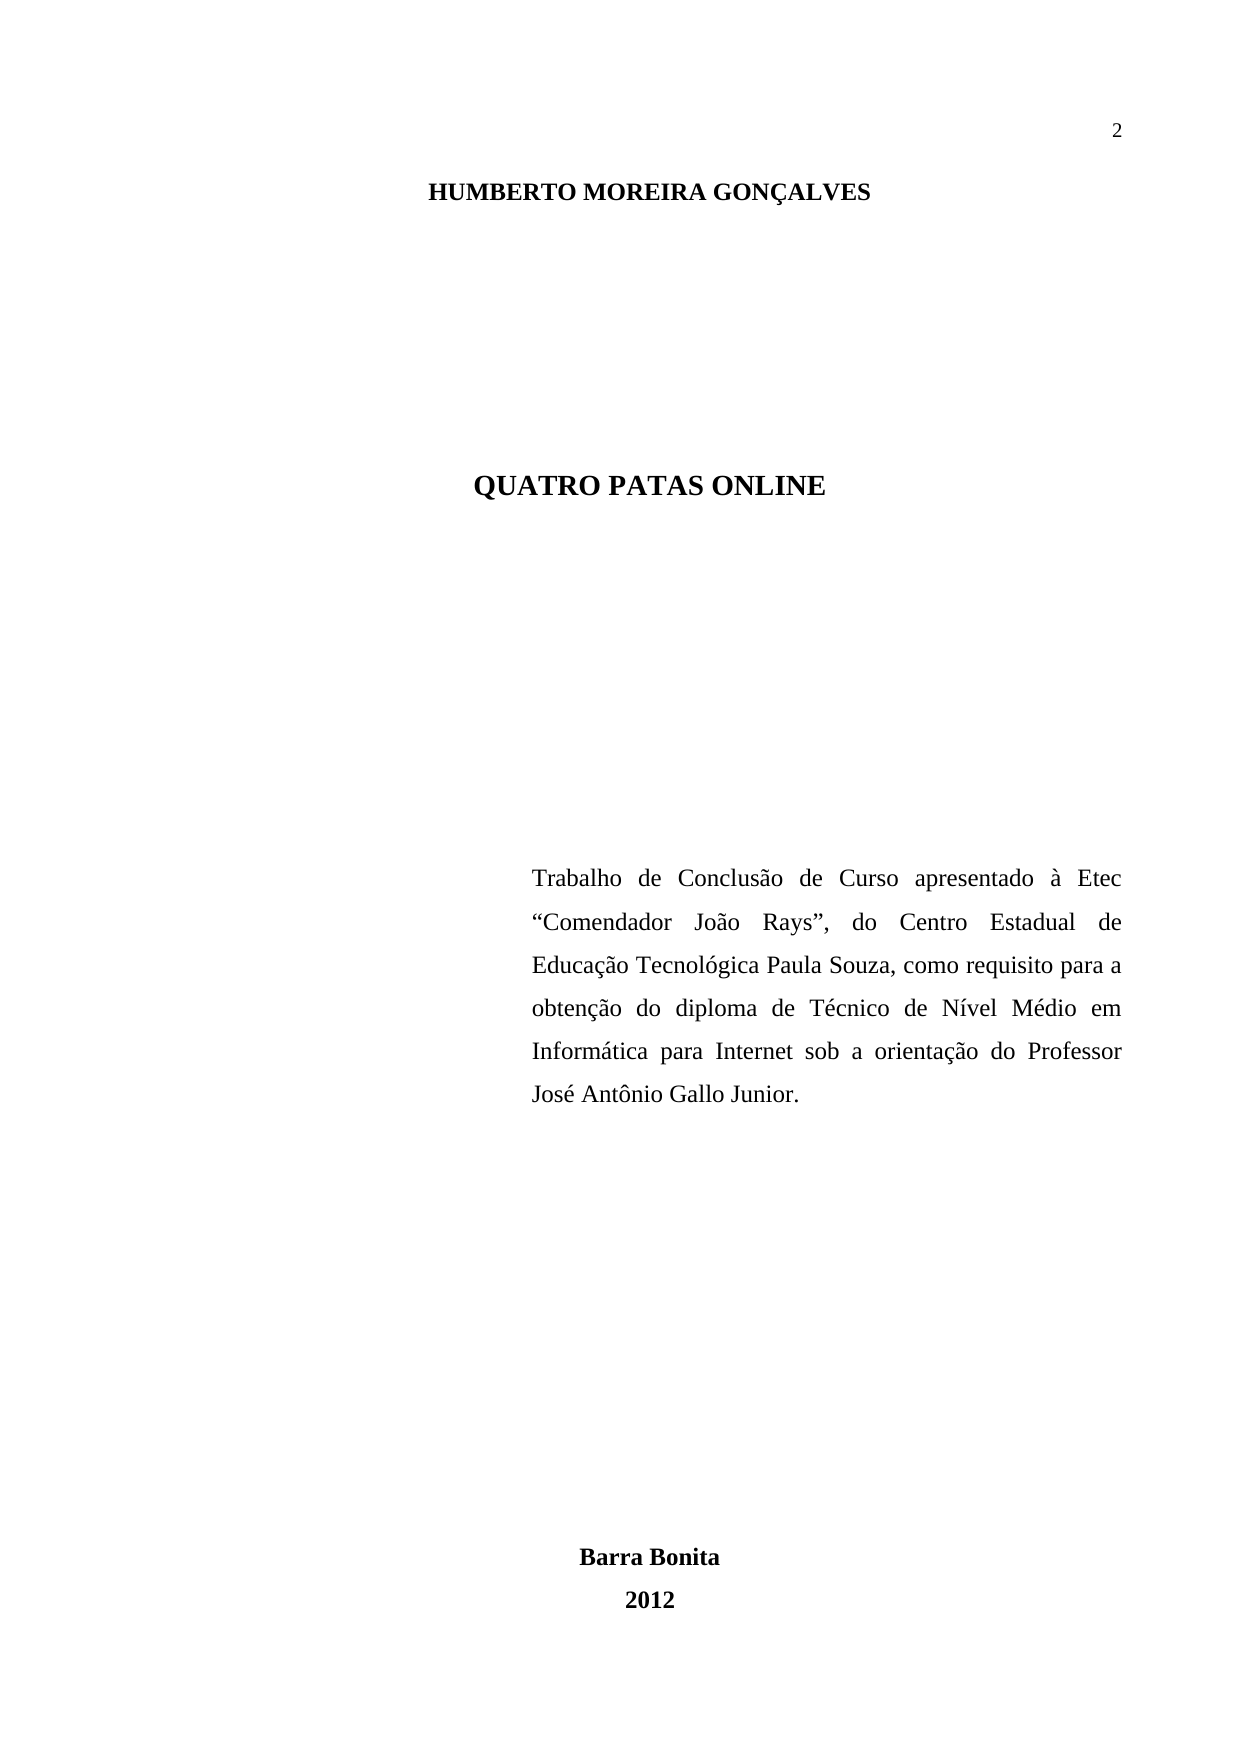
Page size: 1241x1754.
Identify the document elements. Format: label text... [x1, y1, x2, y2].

text Trabalho de Conclusão de Curso apresentado à Etec “Comendador João Rays”, do Centro Estadual de Educação Tecnológica Paula Souza, como requisito para a obtenção do diploma de Técnico de Nível Médio em Informática para Internet sob a orientação do Professor José Antônio Gallo Junior. [532, 863, 1122, 1108]
text 2012 [177, 1585, 1122, 1613]
text HUMBERTO MOREIRA GONÇALVES [177, 177, 1122, 206]
text Barra Bonita [177, 1542, 1122, 1570]
text QUATRO PATAS ONLINE [177, 468, 1122, 502]
